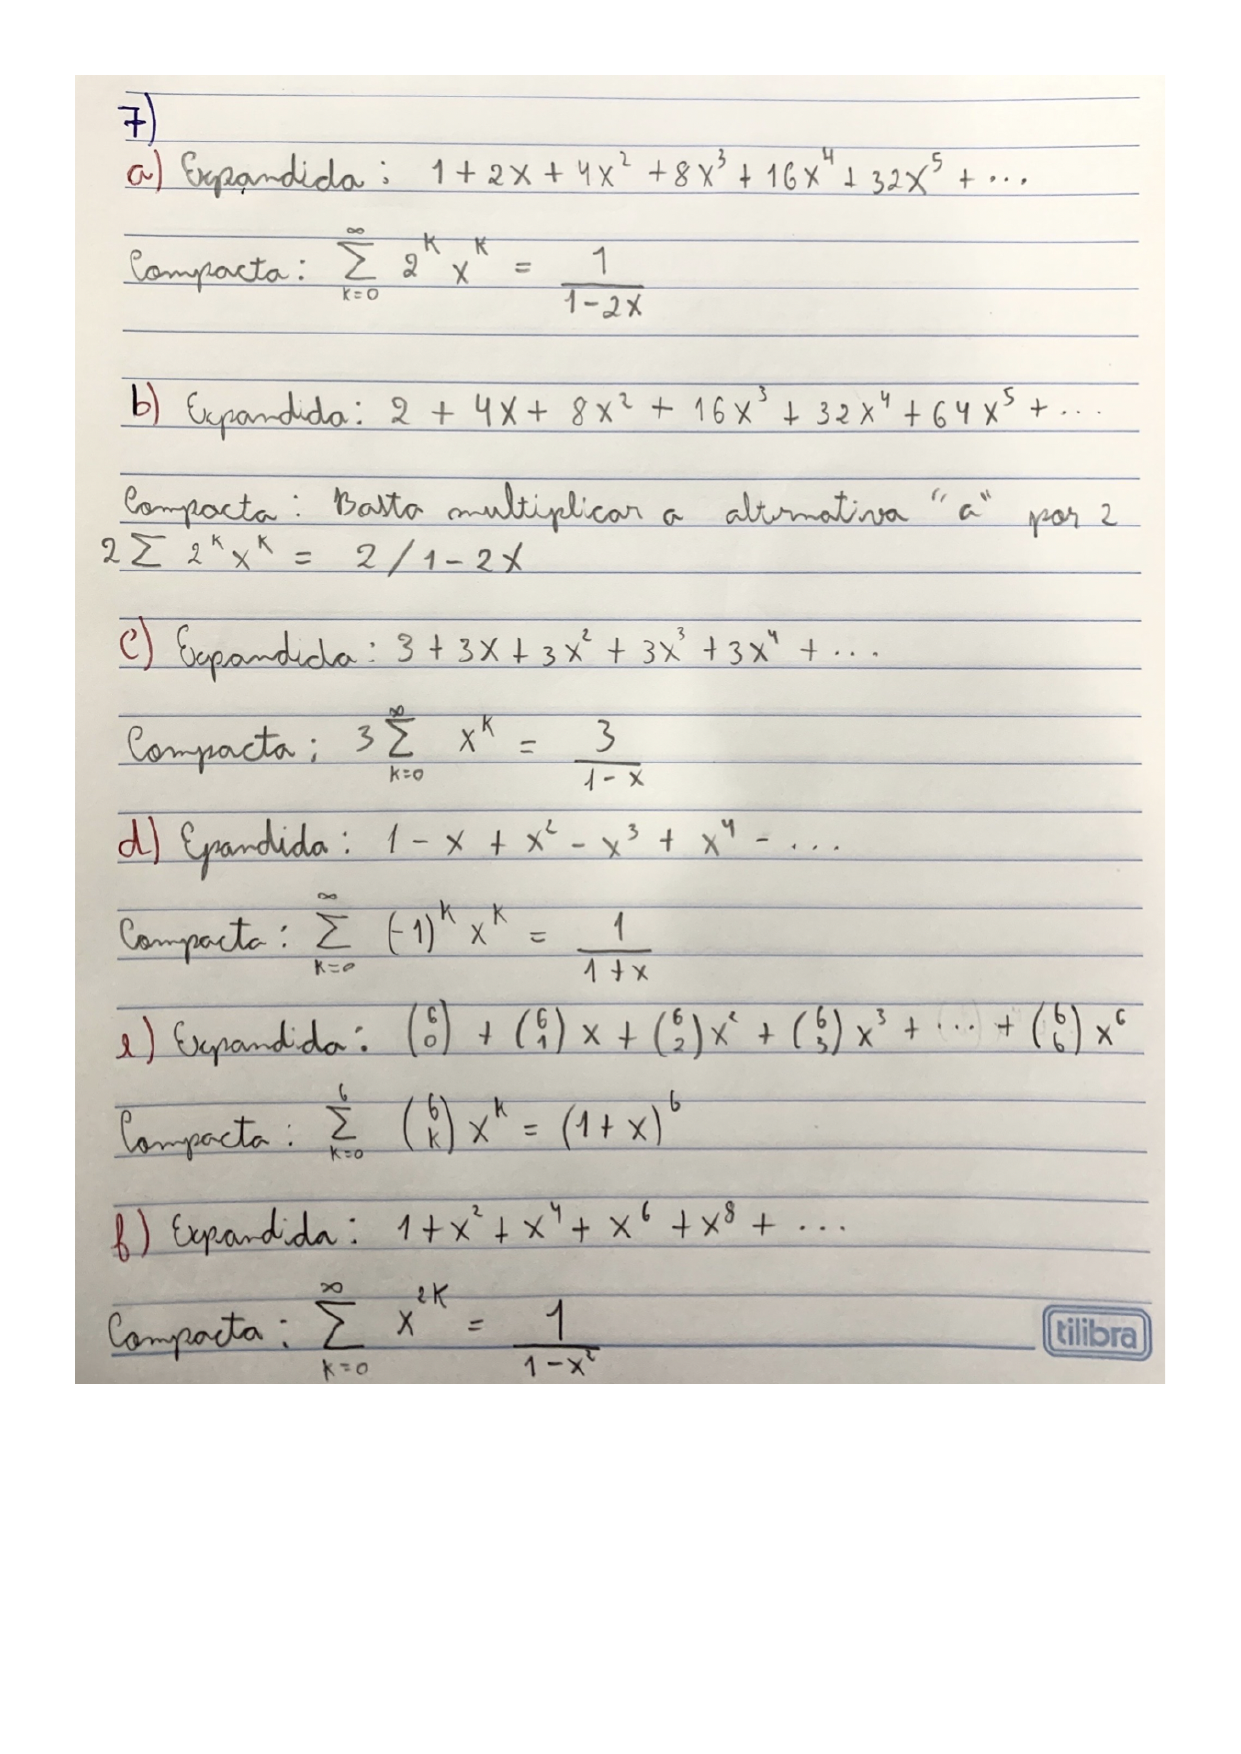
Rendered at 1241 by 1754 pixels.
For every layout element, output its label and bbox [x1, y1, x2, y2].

picture [75, 75, 1166, 1384]
